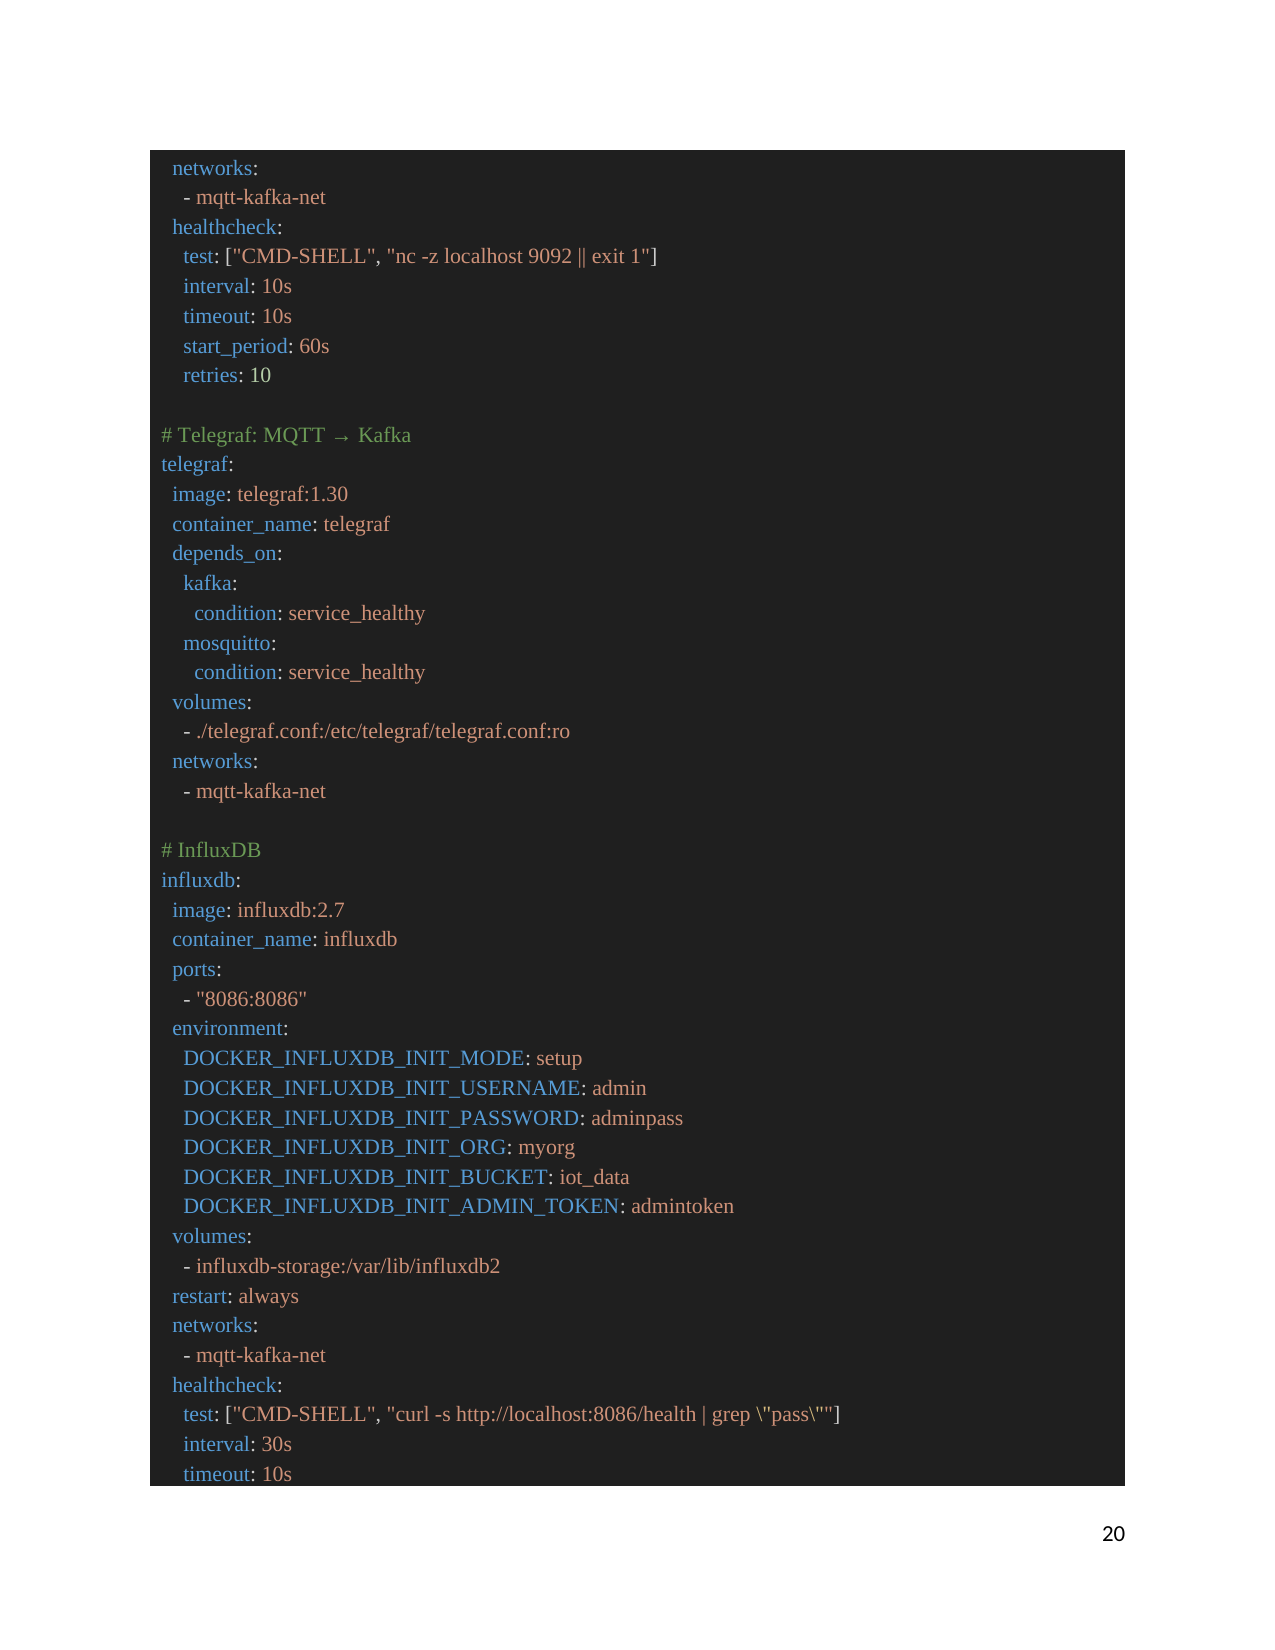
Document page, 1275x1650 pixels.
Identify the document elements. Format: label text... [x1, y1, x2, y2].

text - ./telegraf.conf:/etc/telegraf/telegraf.conf:ro [150, 714, 1125, 744]
text DOCKER_INFLUXDB_INIT_ADMIN_TOKEN: admintoken [150, 1189, 1125, 1219]
text networks: [150, 744, 1125, 773]
text interval: 10s [150, 269, 1125, 298]
text depends_on: [150, 536, 1125, 566]
text - mqtt-kafka-net [150, 773, 1125, 803]
text DOCKER_INFLUXDB_INIT_PASSWORD: adminpass [150, 1100, 1125, 1130]
text container_name: influxdb [150, 922, 1125, 952]
text restart: always [150, 1278, 1125, 1308]
text image: influxdb:2.7 [150, 892, 1125, 922]
text - mqtt-kafka-net [150, 180, 1125, 209]
text timeout: 10s [150, 1456, 1125, 1486]
text retries: 10 [150, 358, 1125, 387]
text telegraf: [150, 447, 1125, 477]
text ports: [150, 952, 1125, 981]
text condition: service_healthy [150, 595, 1125, 625]
text timeout: 10s [150, 298, 1125, 328]
text # InfluxDB [150, 833, 1125, 862]
text image: telegraf:1.30 [150, 477, 1125, 506]
text volumes: [150, 1219, 1125, 1248]
text DOCKER_INFLUXDB_INIT_ORG: myorg [150, 1130, 1125, 1159]
text # Telegraf: MQTT → Kafka [150, 417, 1125, 447]
text volumes: [150, 684, 1125, 714]
text influxdb: [150, 862, 1125, 892]
text environment: [150, 1011, 1125, 1041]
text - "8086:8086" [150, 981, 1125, 1011]
text DOCKER_INFLUXDB_INIT_MODE: setup [150, 1041, 1125, 1070]
text networks: [150, 1308, 1125, 1337]
text - mqtt-kafka-net [150, 1337, 1125, 1367]
text healthcheck: [150, 1367, 1125, 1397]
text mosquitto: [150, 625, 1125, 655]
text test: ["CMD-SHELL", "nc -z localhost 9092 || exit 1"] [150, 239, 1125, 269]
text container_name: telegraf [150, 506, 1125, 536]
text interval: 30s [150, 1427, 1125, 1456]
text healthcheck: [150, 209, 1125, 239]
text networks: [150, 150, 1125, 180]
text start_period: 60s [150, 328, 1125, 358]
text - influxdb-storage:/var/lib/influxdb2 [150, 1248, 1125, 1278]
text test: ["CMD-SHELL", "curl -s http://localhost:8086/health | grep \"pass\""] [150, 1397, 1125, 1427]
text kafka: [150, 566, 1125, 595]
text DOCKER_INFLUXDB_INIT_USERNAME: admin [150, 1070, 1125, 1100]
text DOCKER_INFLUXDB_INIT_BUCKET: iot_data [150, 1159, 1125, 1189]
text condition: service_healthy [150, 655, 1125, 684]
